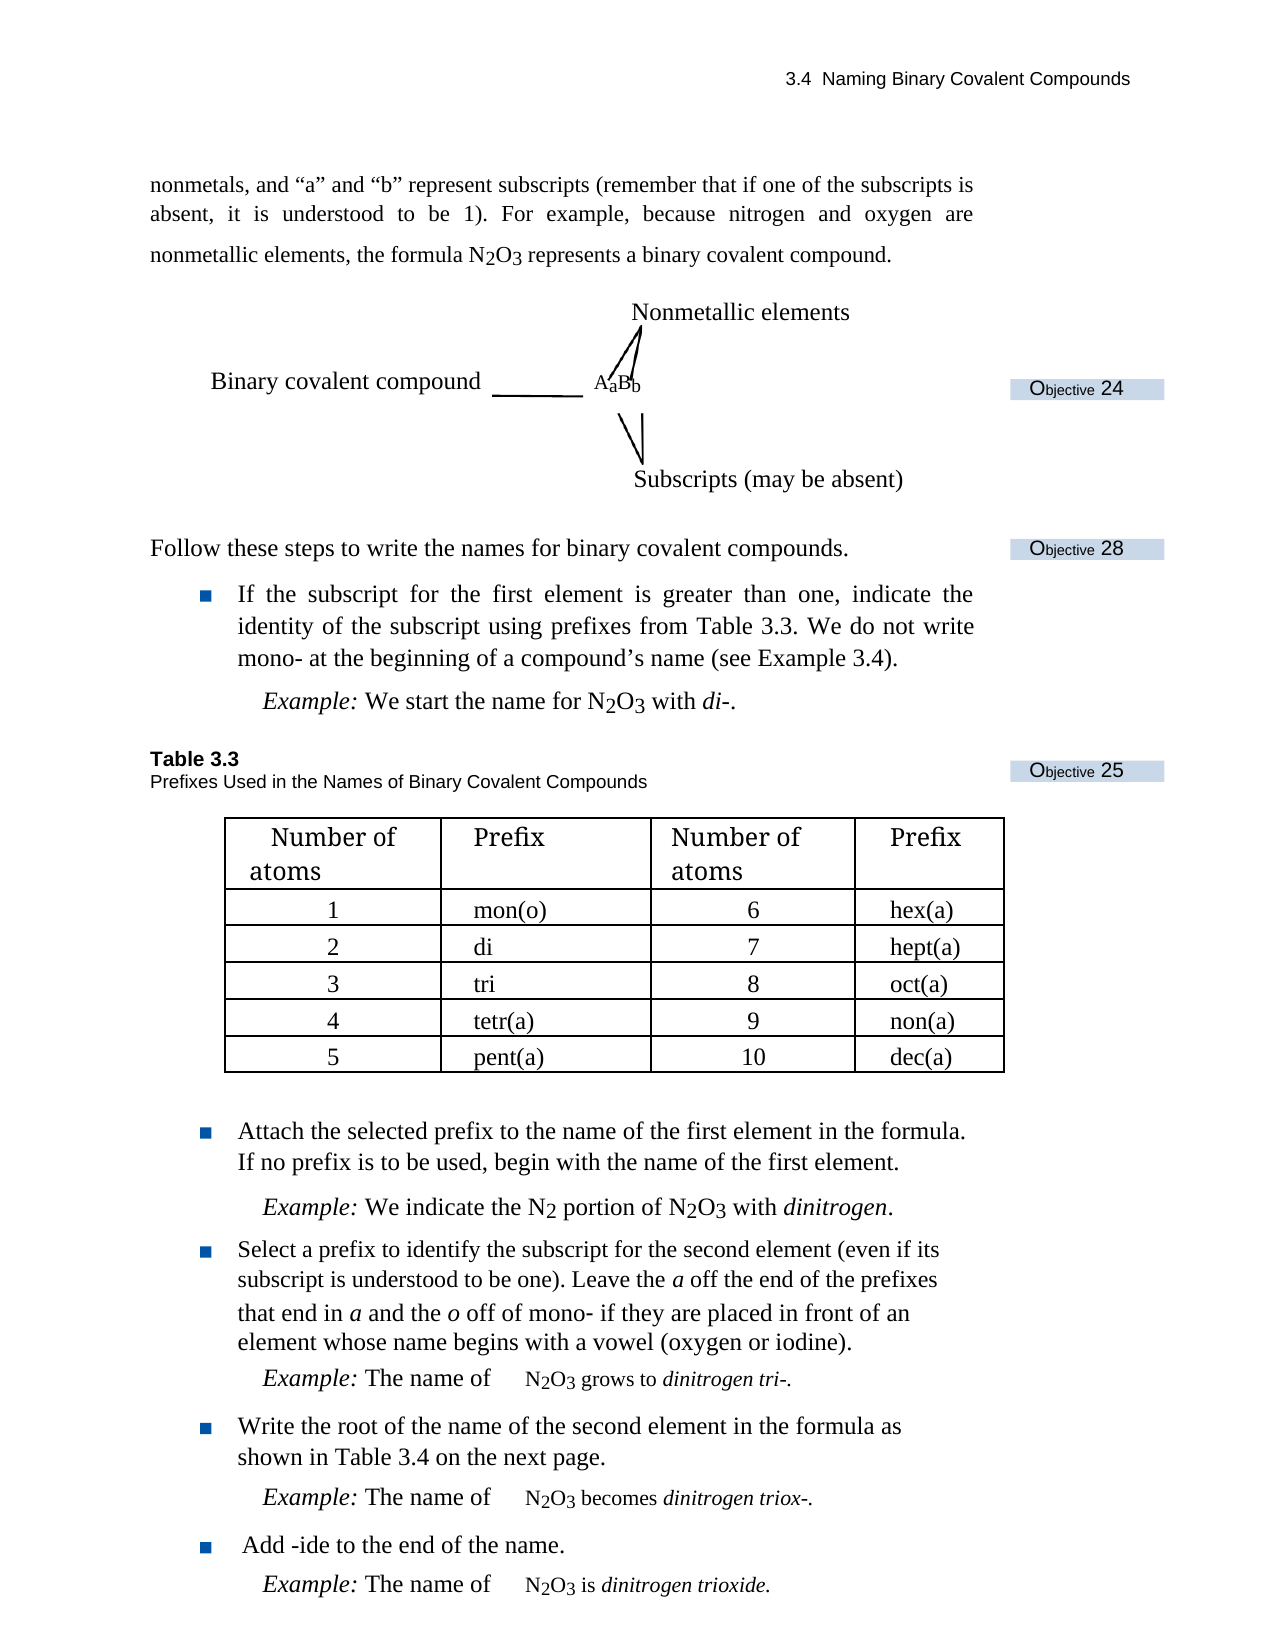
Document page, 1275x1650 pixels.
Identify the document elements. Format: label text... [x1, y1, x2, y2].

text Write the root of the name of the second element in the formula as shown in Table 3.4 on the next page. [237, 1411, 952, 1471]
text If the subscript for the first element is greater than one, indicate the identity of the subscript using prefixes from Table 3.3. We do not write mono- at the beginning of a compound’s name (see Example 3.4). [237, 579, 975, 672]
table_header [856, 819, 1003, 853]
text Objective 28 [1029, 536, 1219, 559]
text Objective 24 [1029, 376, 1219, 400]
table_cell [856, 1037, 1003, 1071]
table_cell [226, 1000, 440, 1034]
text Attach the selected prefix to the name of the first element in the formula. If no prefix is to be used, begin with the name of the first element. [237, 1116, 969, 1176]
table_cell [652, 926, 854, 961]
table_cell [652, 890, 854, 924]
text Nonmetallic elements [631, 297, 979, 326]
text Example: The name of N2O3 grows to dinitrogen tri-. [262, 1356, 979, 1393]
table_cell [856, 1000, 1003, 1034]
text Binary covalent compound AaBb [210, 358, 979, 397]
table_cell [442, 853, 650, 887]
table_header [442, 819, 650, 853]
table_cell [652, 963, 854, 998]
picture [605, 322, 643, 358]
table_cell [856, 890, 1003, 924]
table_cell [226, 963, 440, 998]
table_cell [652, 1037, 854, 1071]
text Example: The name of N2O3 becomes dinitrogen triox-. [262, 1476, 979, 1513]
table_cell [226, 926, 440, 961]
text Objective 25 [1029, 757, 1219, 781]
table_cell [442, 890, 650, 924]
picture [615, 410, 644, 466]
text Example: We indicate the N2 portion of N2O3 with dinitrogen. [262, 1180, 979, 1223]
text Follow these steps to write the names for binary covalent compounds. [150, 533, 979, 562]
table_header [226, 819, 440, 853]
text Example: We start the name for N2O3 with di-. [262, 677, 979, 718]
text Prefixes Used in the Names of Binary Covalent Compounds [150, 771, 979, 793]
text Subscripts (may be absent) [633, 464, 979, 493]
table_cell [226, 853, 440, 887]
text Table 3.3 [150, 746, 979, 770]
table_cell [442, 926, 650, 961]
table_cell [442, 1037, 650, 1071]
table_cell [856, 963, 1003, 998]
text that end in a and the o off of mono‑ if they are placed in front of an element whose name begins with a vowel (oxygen or iodine). [237, 1298, 979, 1356]
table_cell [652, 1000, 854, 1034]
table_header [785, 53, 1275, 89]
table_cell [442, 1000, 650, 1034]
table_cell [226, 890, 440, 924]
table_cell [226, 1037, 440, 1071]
text nonmetals, and “a” and “b” represent subscripts (remember that if one of the subscripts is absent, it is understood to be 1). For example, because nitrogen and oxygen are nonmetallic elements, the formula N2O3 represents a binary covalent compound. [150, 172, 975, 269]
text Add -ide to the end of the name. [242, 1530, 979, 1559]
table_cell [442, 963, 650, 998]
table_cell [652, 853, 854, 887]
text Example: The name of N2O3 is dinitrogen trioxide. [262, 1562, 979, 1599]
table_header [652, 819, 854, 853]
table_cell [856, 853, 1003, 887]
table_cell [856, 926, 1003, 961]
text Select a prefix to identify the subscript for the second element (even if its subscript is understood to be one). Leave the a off the end of the prefixes [237, 1235, 946, 1293]
